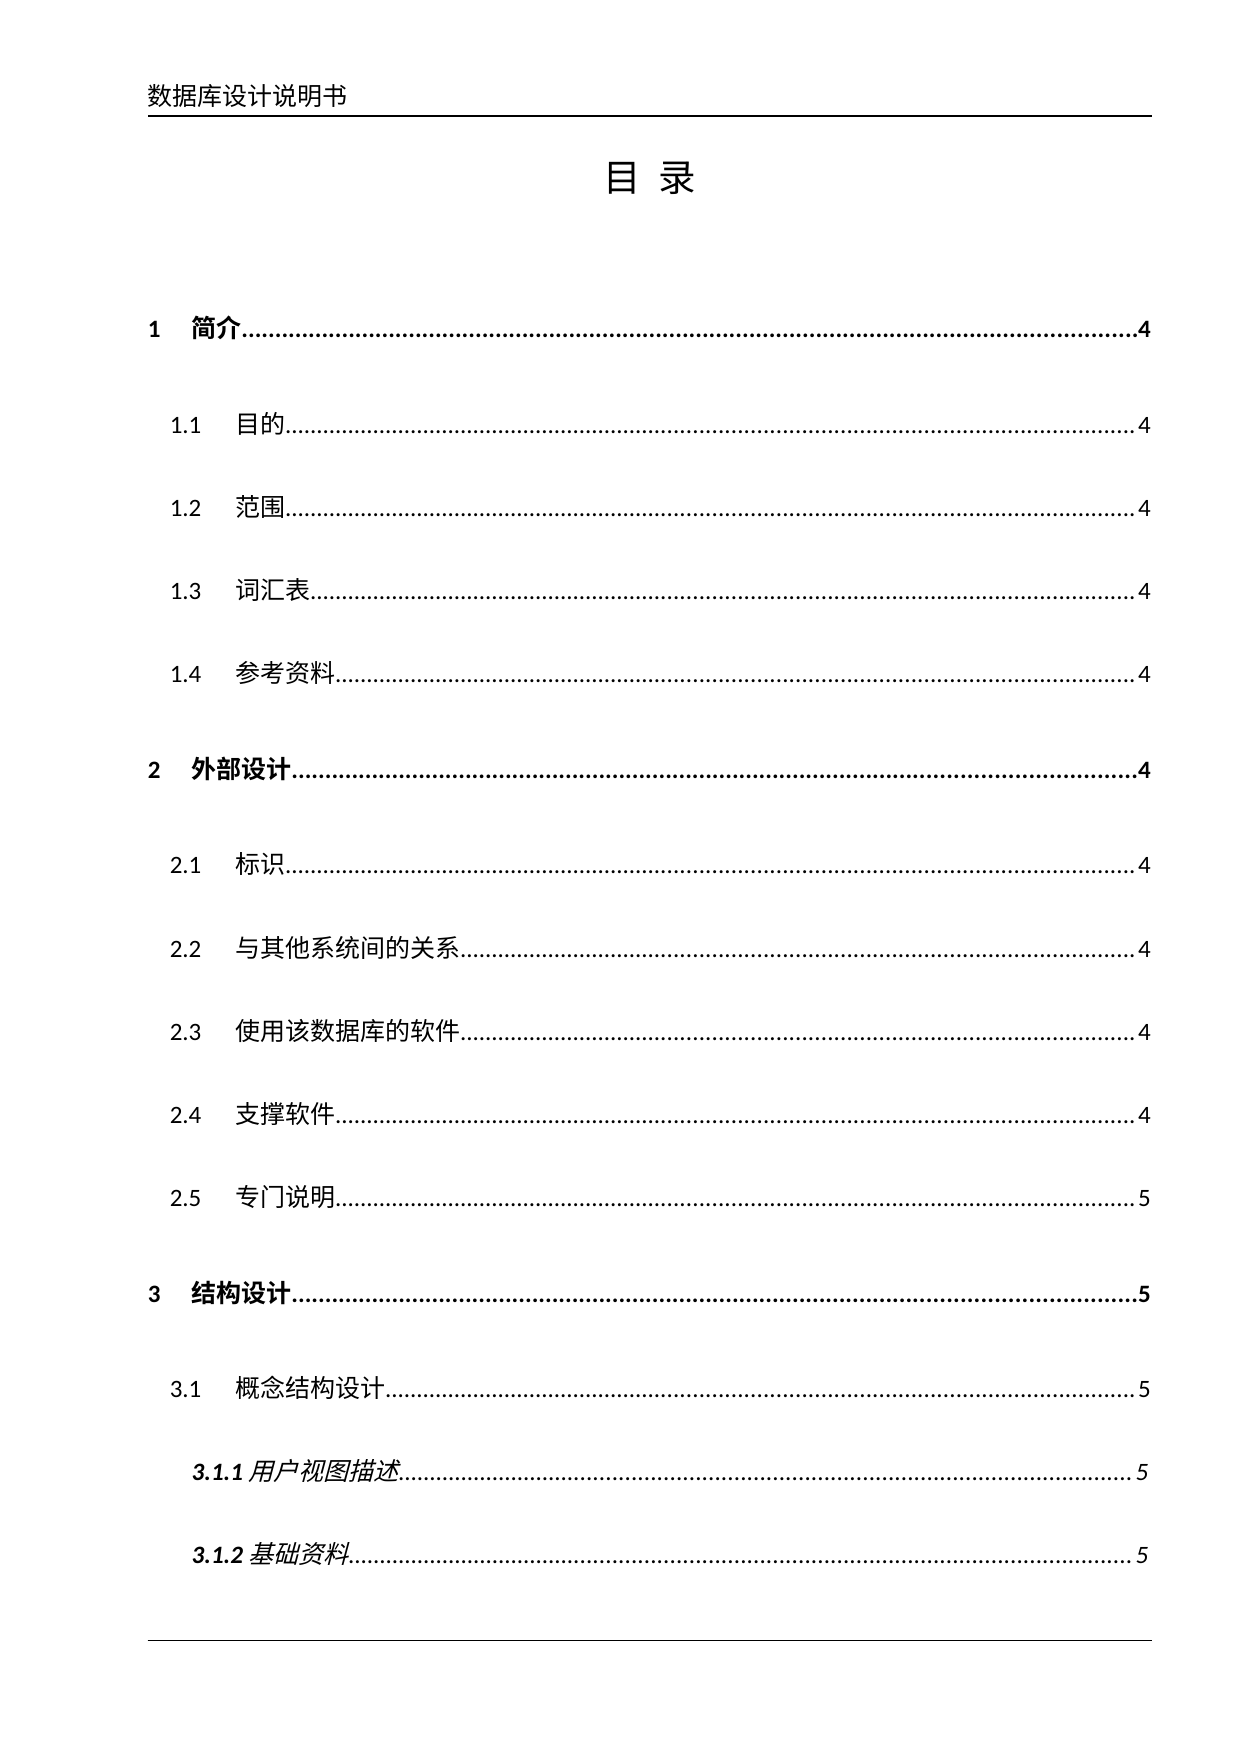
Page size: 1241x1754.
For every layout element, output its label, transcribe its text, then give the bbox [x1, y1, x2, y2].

text 2.1 标识 4 [169, 831, 1152, 896]
text 3 结构设计 5 [148, 1259, 1152, 1324]
text 2.4 支撑软件 4 [169, 1080, 1152, 1145]
text 1.4 参考资料 4 [169, 639, 1152, 704]
text 1 简介 4 [148, 294, 1152, 359]
text 目 录 [148, 142, 1152, 207]
text 1.1 目的 4 [169, 390, 1152, 455]
text 3.1.2 基础资料 5 [191, 1521, 1152, 1586]
text 3.1 概念结构设计 5 [169, 1354, 1152, 1419]
text 2 外部设计 4 [148, 735, 1152, 800]
text 2.5 专门说明 5 [169, 1163, 1152, 1228]
text 1.2 范围 4 [169, 473, 1152, 538]
text 2.2 与其他系统间的关系 4 [169, 914, 1152, 979]
text 1.3 词汇表 4 [169, 556, 1152, 621]
text 3.1.1 用户视图描述 5 [191, 1437, 1152, 1502]
text 2.3 使用该数据库的软件 4 [169, 997, 1152, 1062]
